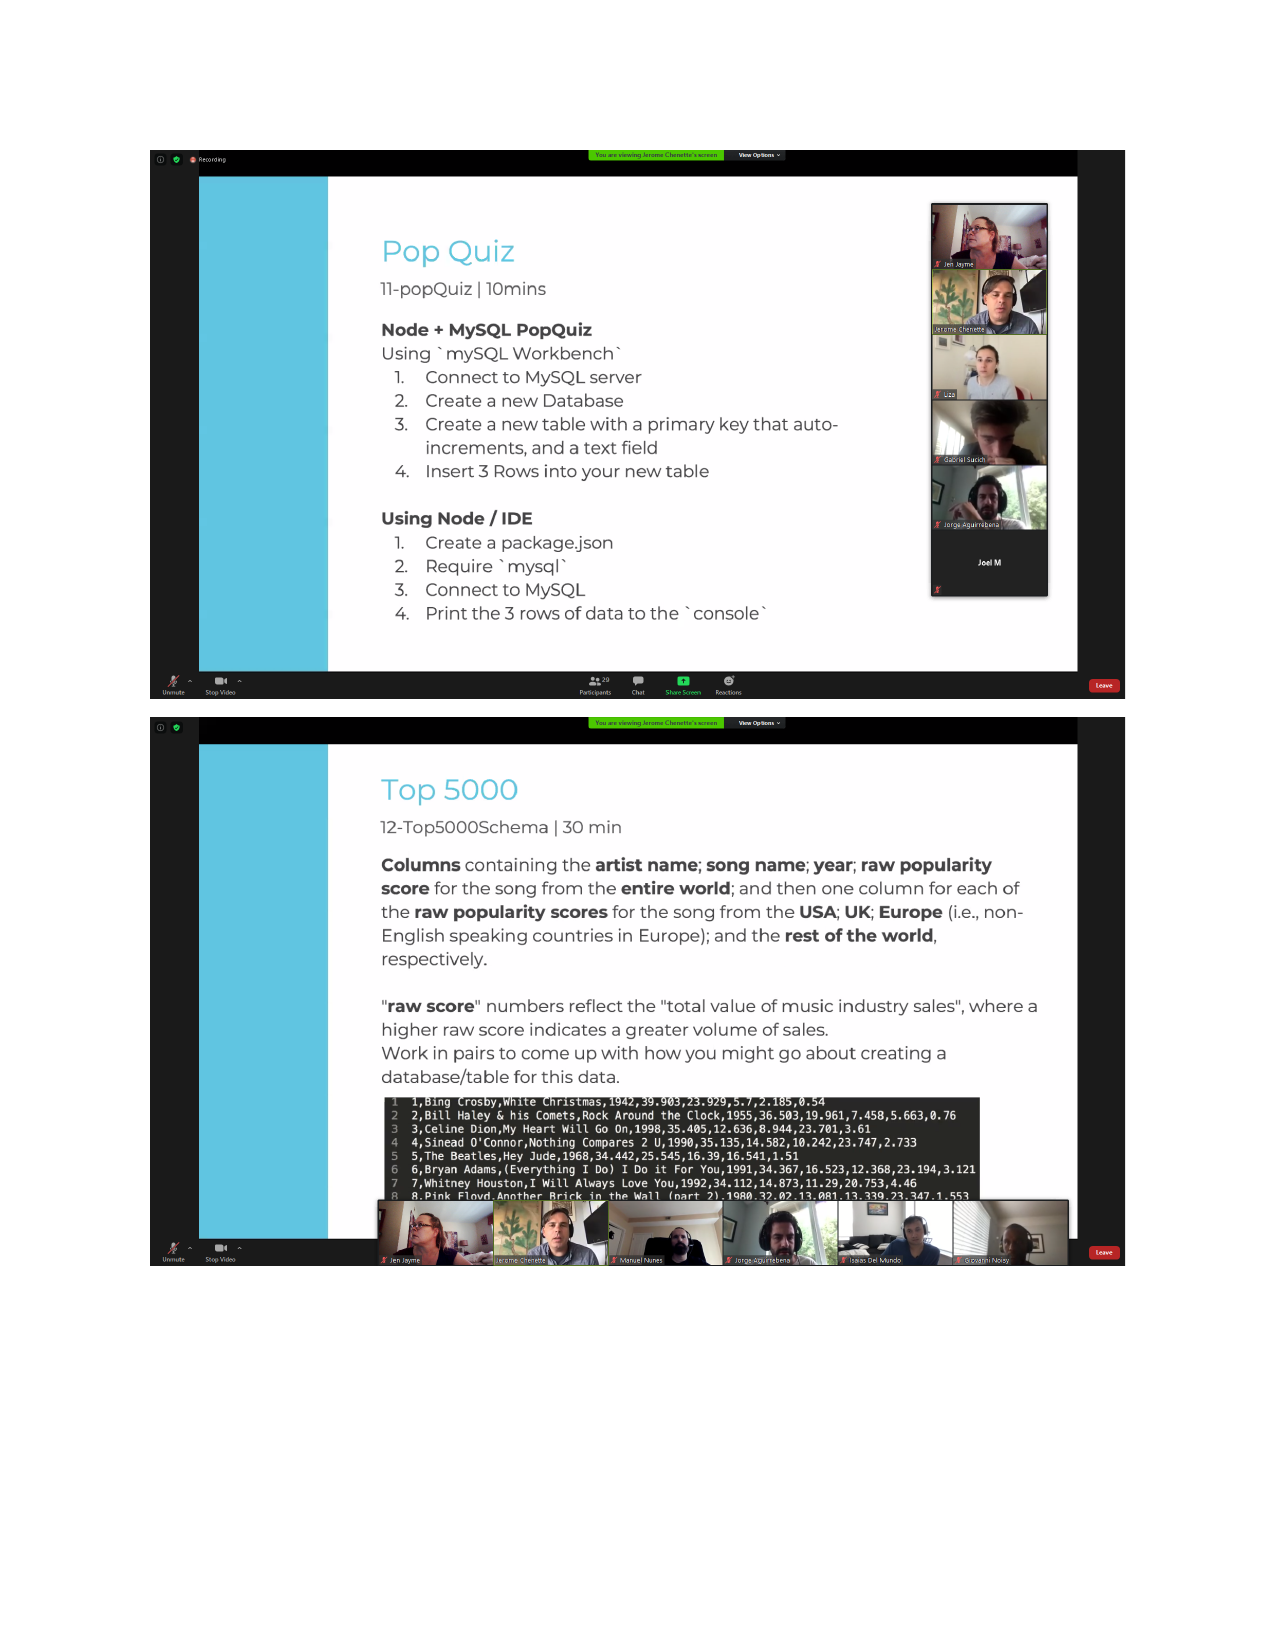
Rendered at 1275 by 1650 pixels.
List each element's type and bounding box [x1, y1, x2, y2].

picture [150, 717, 1125, 1266]
picture [150, 150, 1125, 699]
